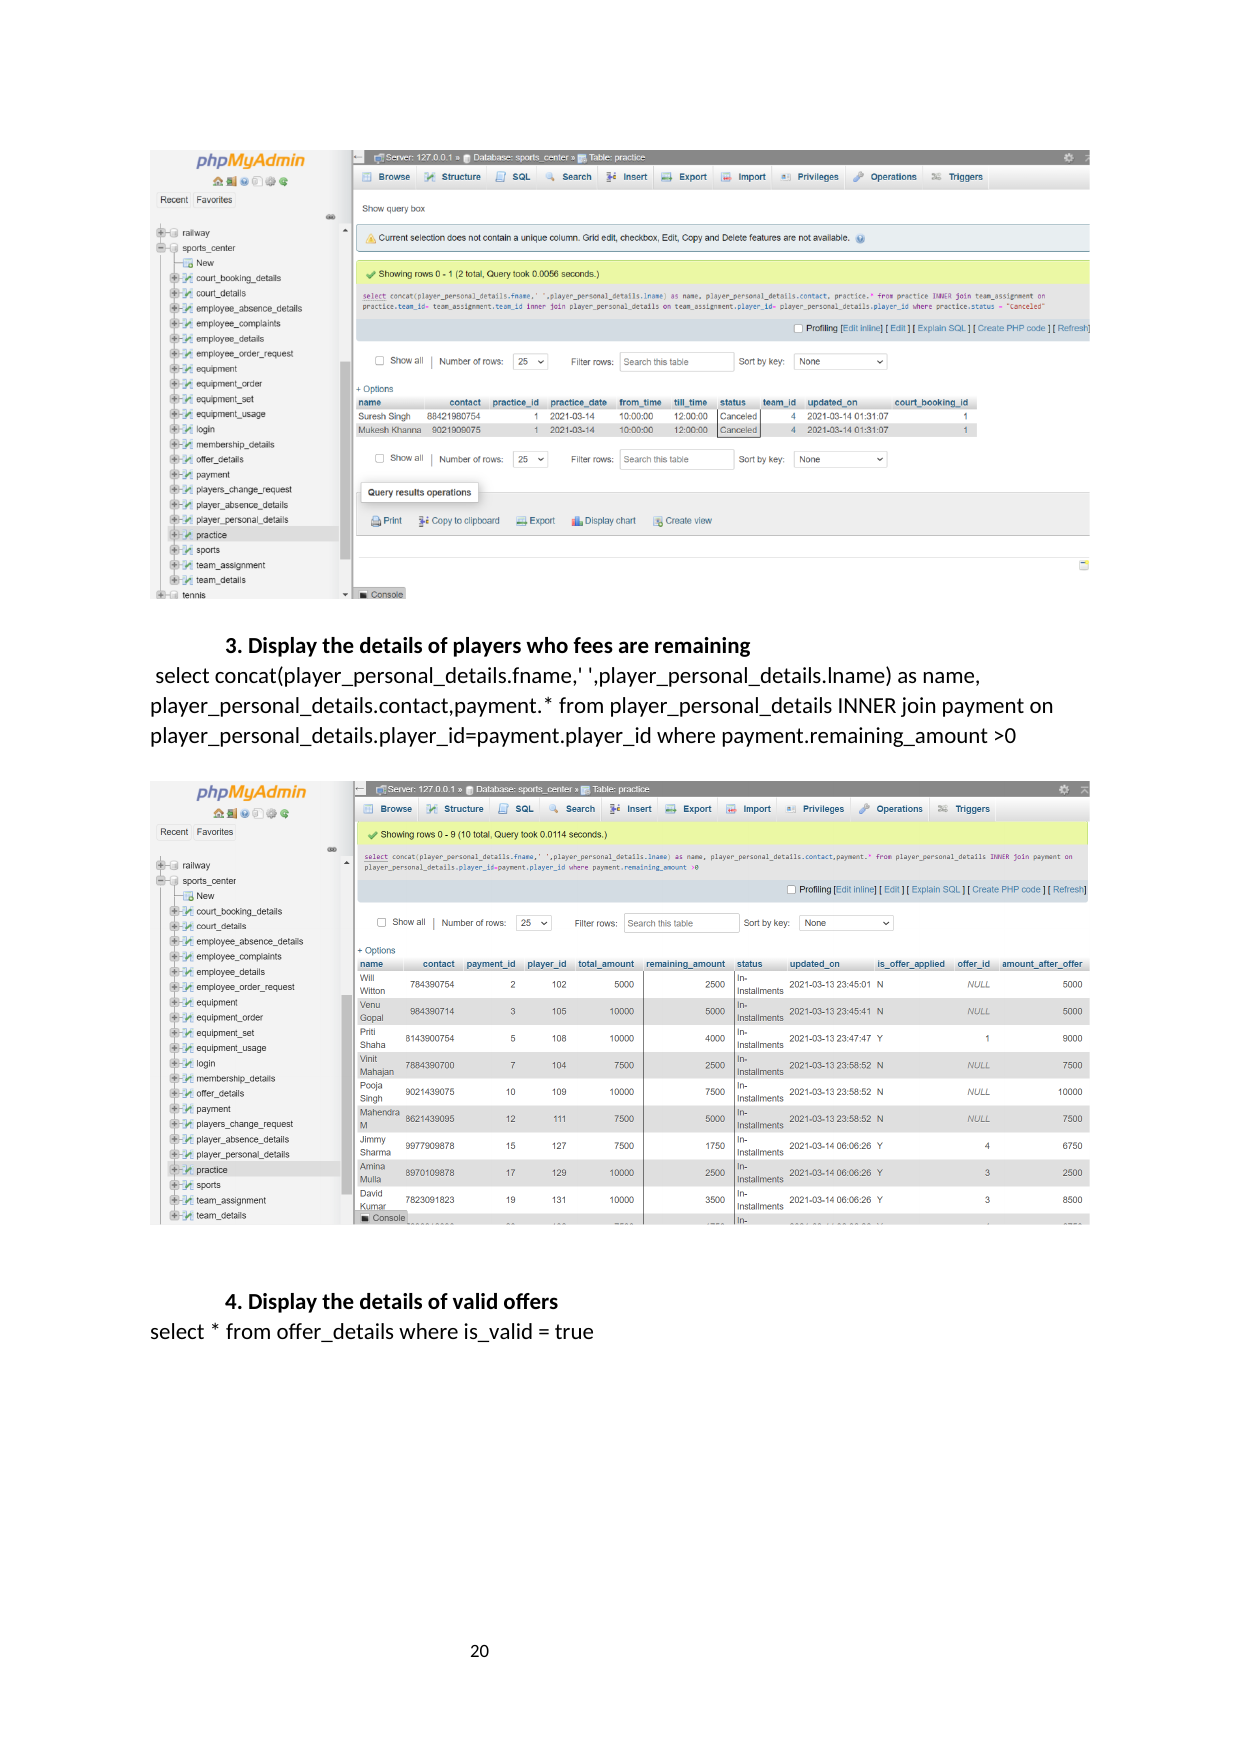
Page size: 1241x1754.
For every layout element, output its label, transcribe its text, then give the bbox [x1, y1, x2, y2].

picture [150, 150, 1090, 599]
list select concat(player_personal_details.fname,' ',player_personal_details.lname) as name, player_personal_details.contact,payment.* from player_personal_details INNER join payment on player_personal_details.player_id=payment.player_id where payment.remaining_amount >0 [150, 661, 1090, 749]
list Display the details of players who fees are remaining [225, 631, 1090, 659]
list Display the details of valid offers [225, 1287, 1090, 1315]
picture [150, 781, 1090, 1225]
list select * from offer_details where is_valid = true [150, 1317, 1090, 1345]
